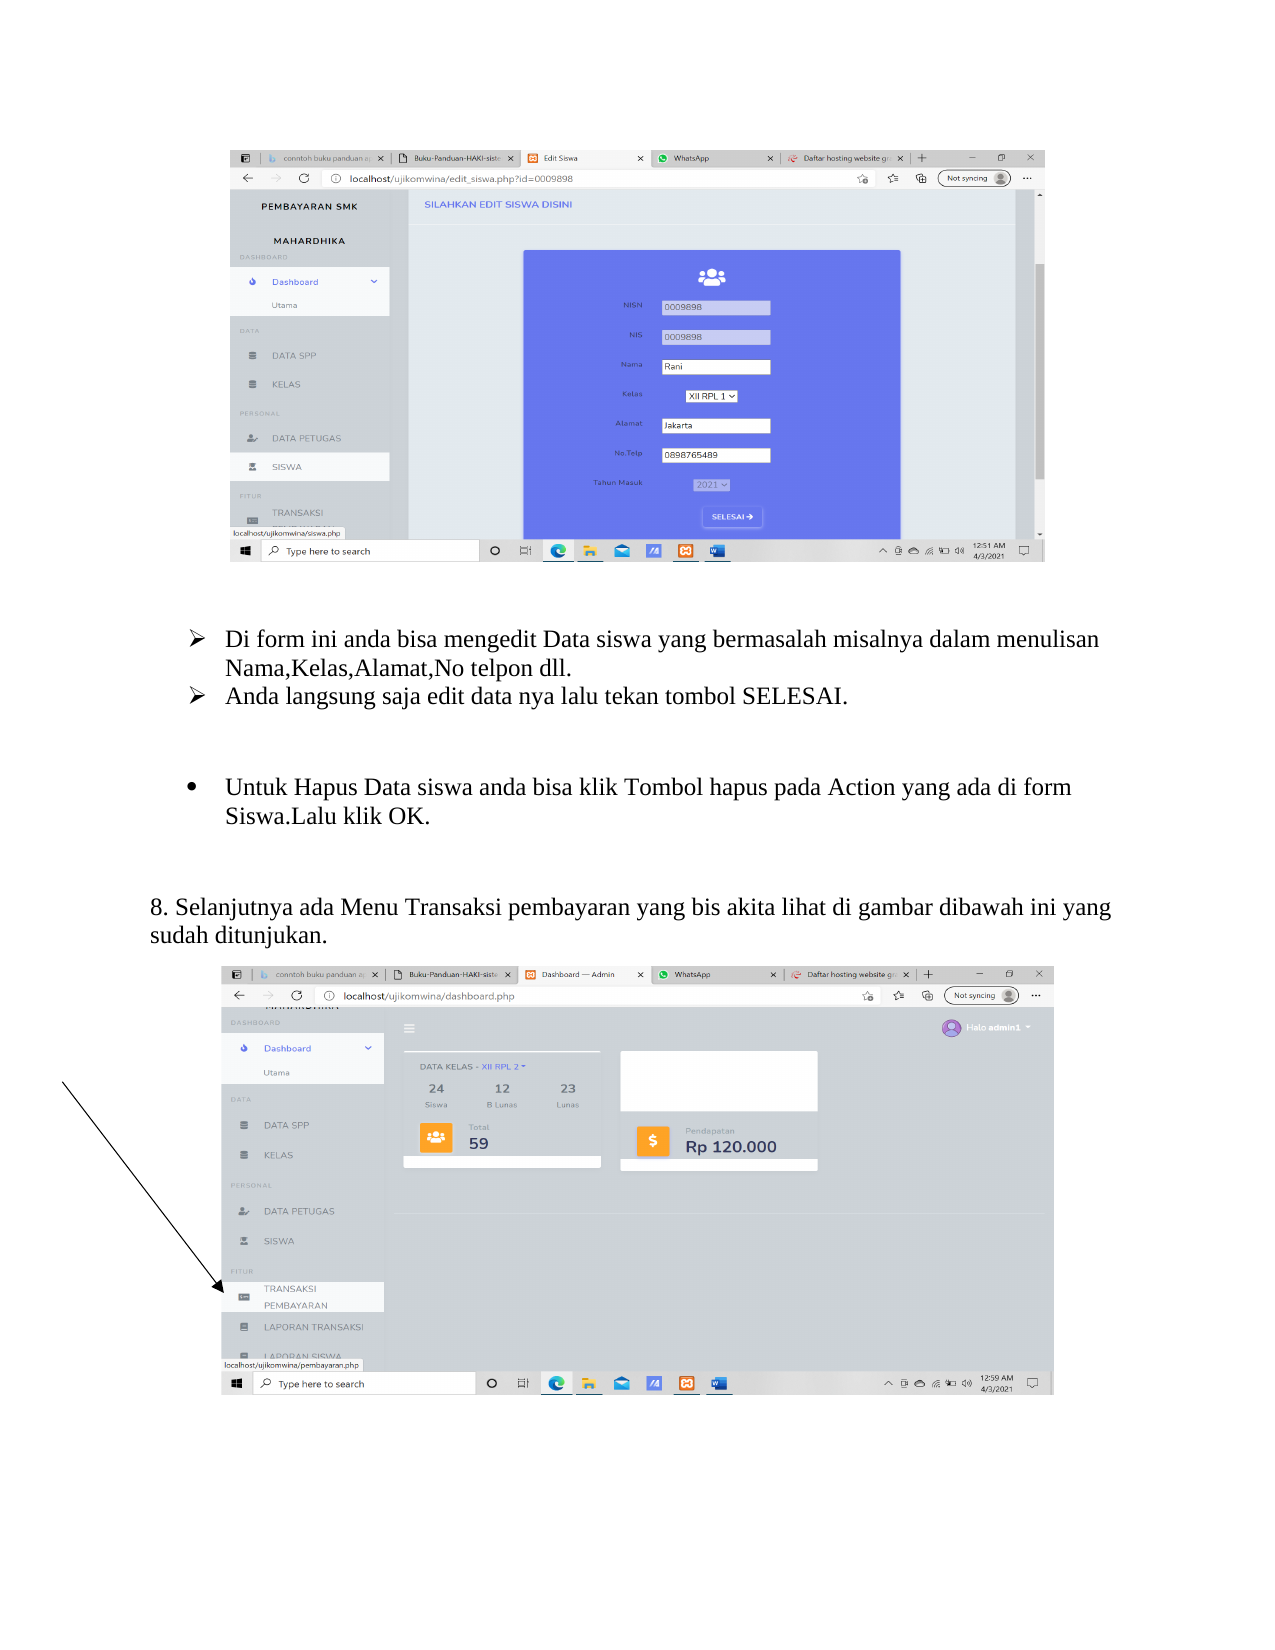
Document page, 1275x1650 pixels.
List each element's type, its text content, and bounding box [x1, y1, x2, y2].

picture [221, 966, 1054, 1395]
list Di form ini anda bisa mengedit Data siswa yang bermasalah misalnya dalam menulisan Nama,Kelas,Alamat,No telpon dll. [187, 624, 1125, 681]
text 8. Selanjutnya ada Menu Transaksi pembayaran yang bis akita lihat di gambar dibawah ini yang sudah ditunjukan. [150, 892, 1125, 949]
picture [230, 150, 1045, 562]
list Untuk Hapus Data siswa anda bisa klik Tombol hapus pada Action yang ada di form Siswa.Lalu klik OK. [187, 772, 1125, 830]
list Anda langsung saja edit data nya lalu tekan tombol SELESAI. [187, 681, 1125, 710]
